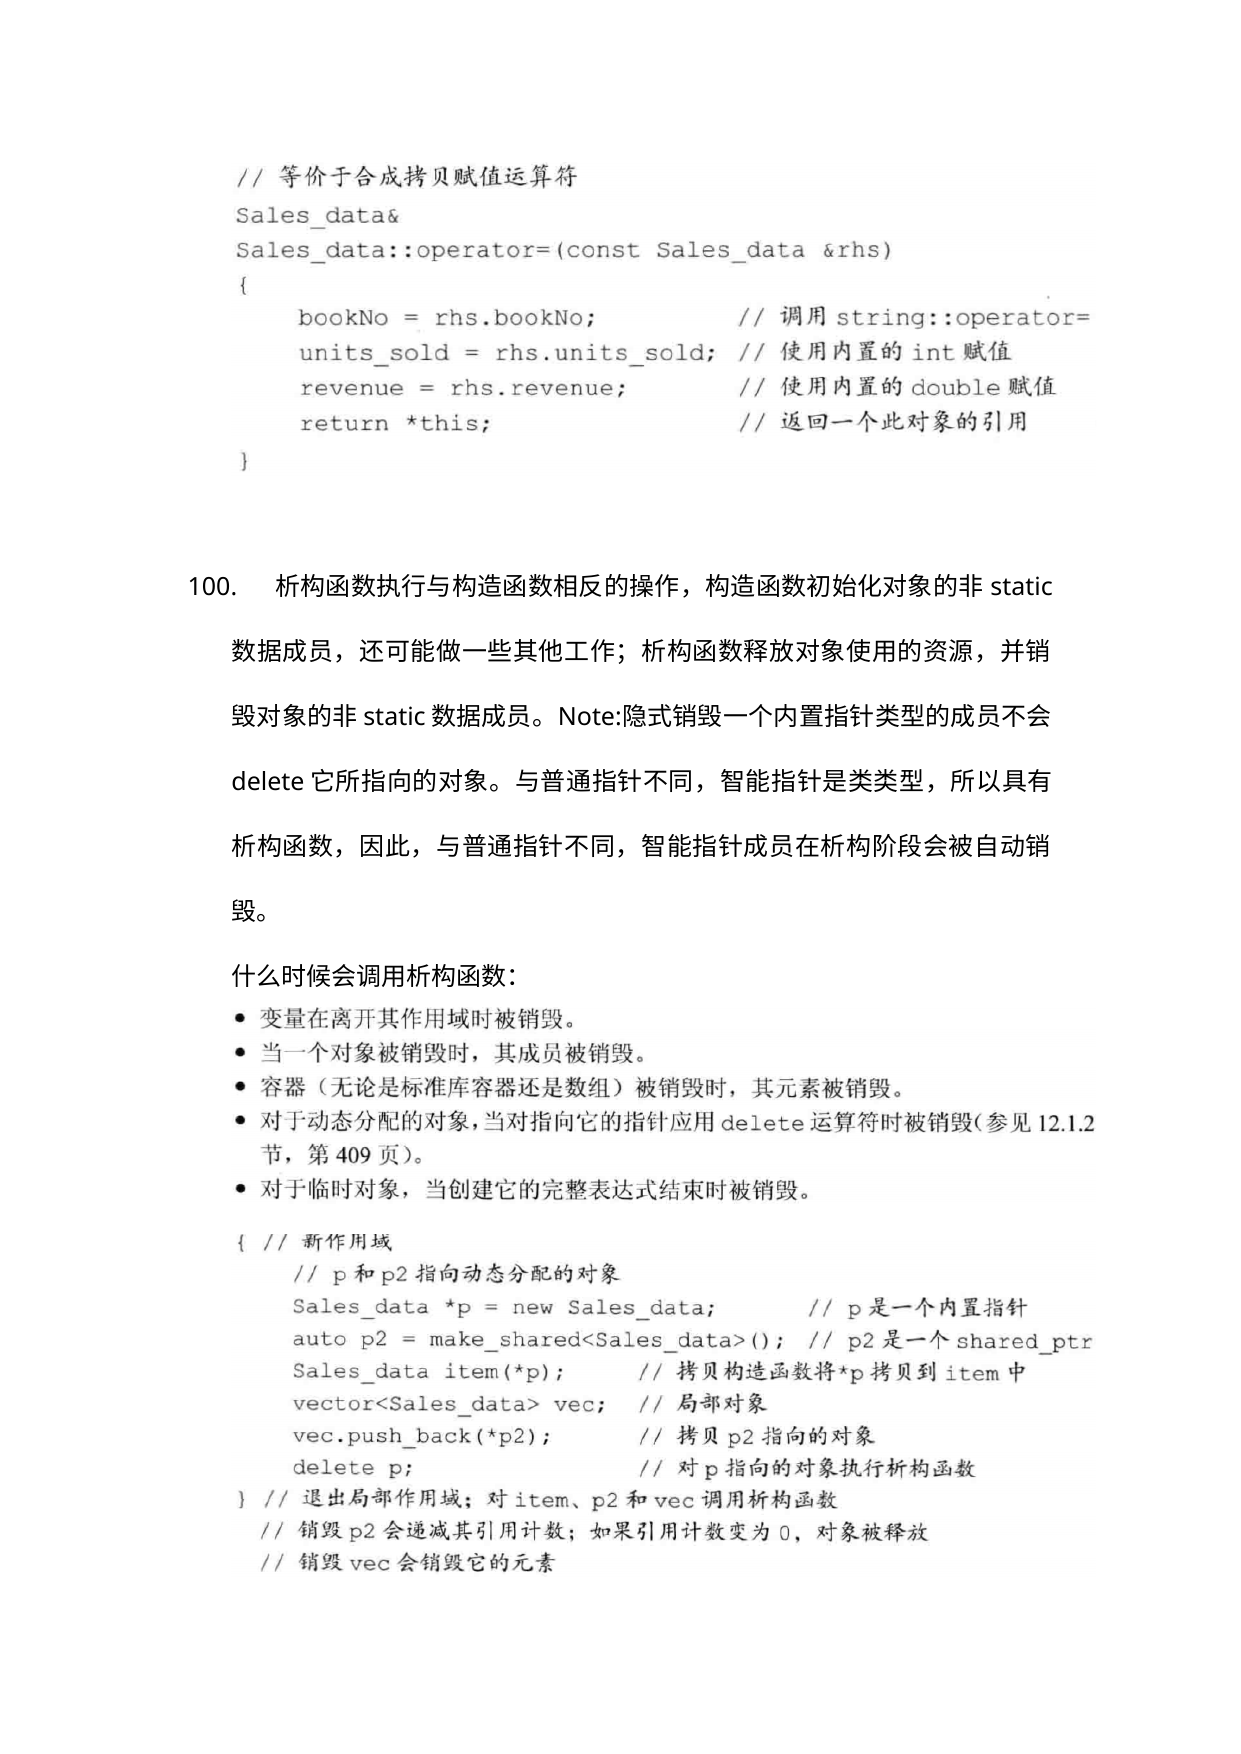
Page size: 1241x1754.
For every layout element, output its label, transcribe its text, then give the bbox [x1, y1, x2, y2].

list 什么时候会调用析构函数： [231, 942, 1053, 1007]
picture [231, 1007, 1097, 1207]
list 析构函数执行与构造函数相反的操作，构造函数初始化对象的非static数据成员，还可能做一些其他工作；析构函数释放对象使用的资源，并销毁对象的非static数据成员。Note:隐式销毁一个内置指针类型的成员不会delete它所指向的对象。与普通指针不同，智能指针是类类型，所以具有析构函数，因此，与普通指针不同，智能指针成员在析构阶段会被自动销毁。 [187, 552, 1053, 942]
picture [231, 1234, 1097, 1579]
picture [231, 162, 1097, 477]
